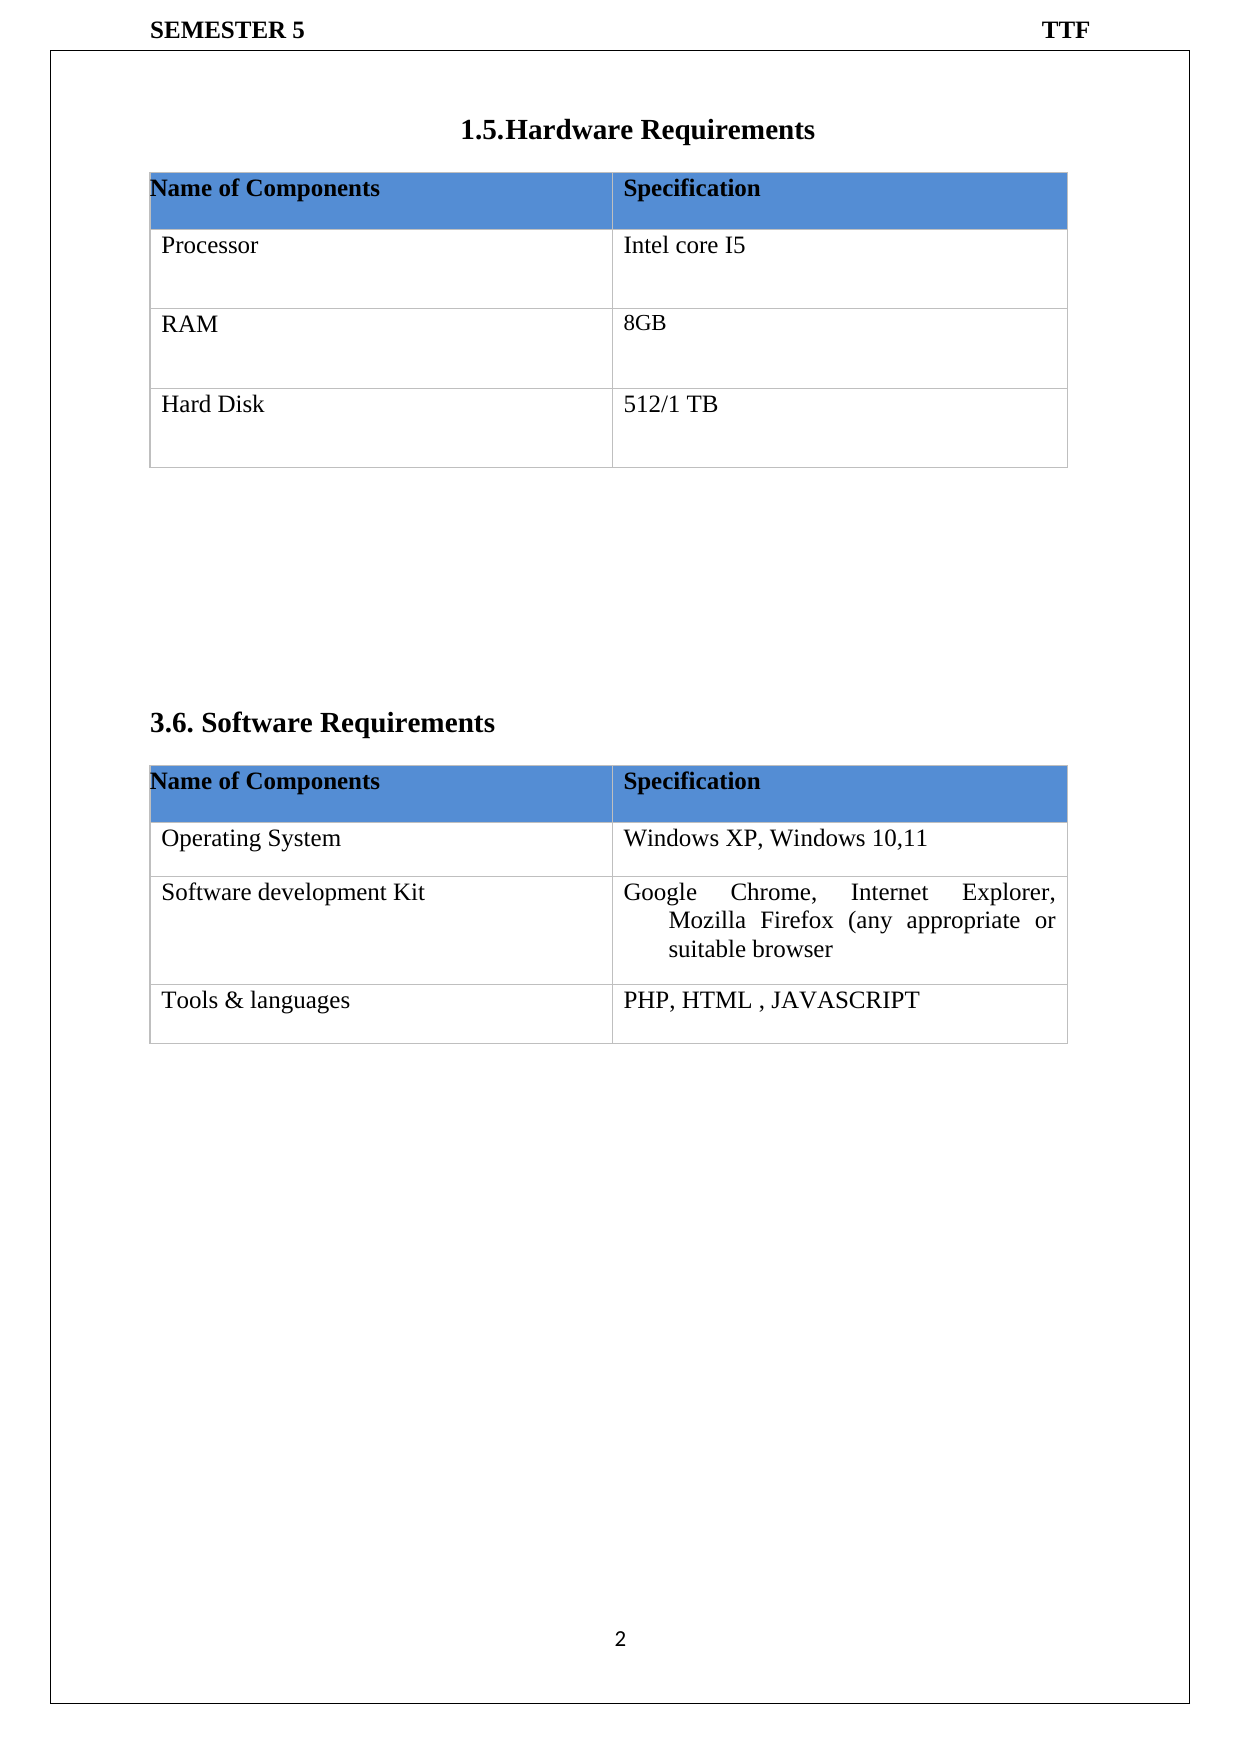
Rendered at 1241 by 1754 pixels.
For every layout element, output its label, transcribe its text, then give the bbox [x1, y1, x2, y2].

table_cell Tools & languages [151, 985, 612, 1043]
table_cell Windows XP, Windows 10,11 [613, 823, 1067, 876]
table_cell Intel core I5 [613, 230, 1067, 308]
text 3.6. Software Requirements [150, 706, 1090, 739]
table_cell Processor [151, 230, 612, 308]
table_cell Google Chrome, Internet Explorer, Mozilla Firefox (any appropriate or suitable browser [613, 877, 1067, 984]
table_cell Operating System [151, 823, 612, 876]
table_cell 8GB [613, 309, 1067, 388]
table_header Name of Components [151, 766, 612, 822]
table_cell RAM [151, 309, 612, 388]
list Hardware Requirements [460, 112, 1090, 146]
table_header Specification [613, 173, 1067, 229]
table_header Specification [613, 766, 1067, 822]
table_header Name of Components [151, 173, 612, 229]
table_cell 512/1 TB [613, 389, 1067, 467]
table_cell Software development Kit [151, 877, 612, 984]
table_cell Hard Disk [151, 389, 612, 467]
table_cell PHP, HTML , JAVASCRIPT [613, 985, 1067, 1043]
